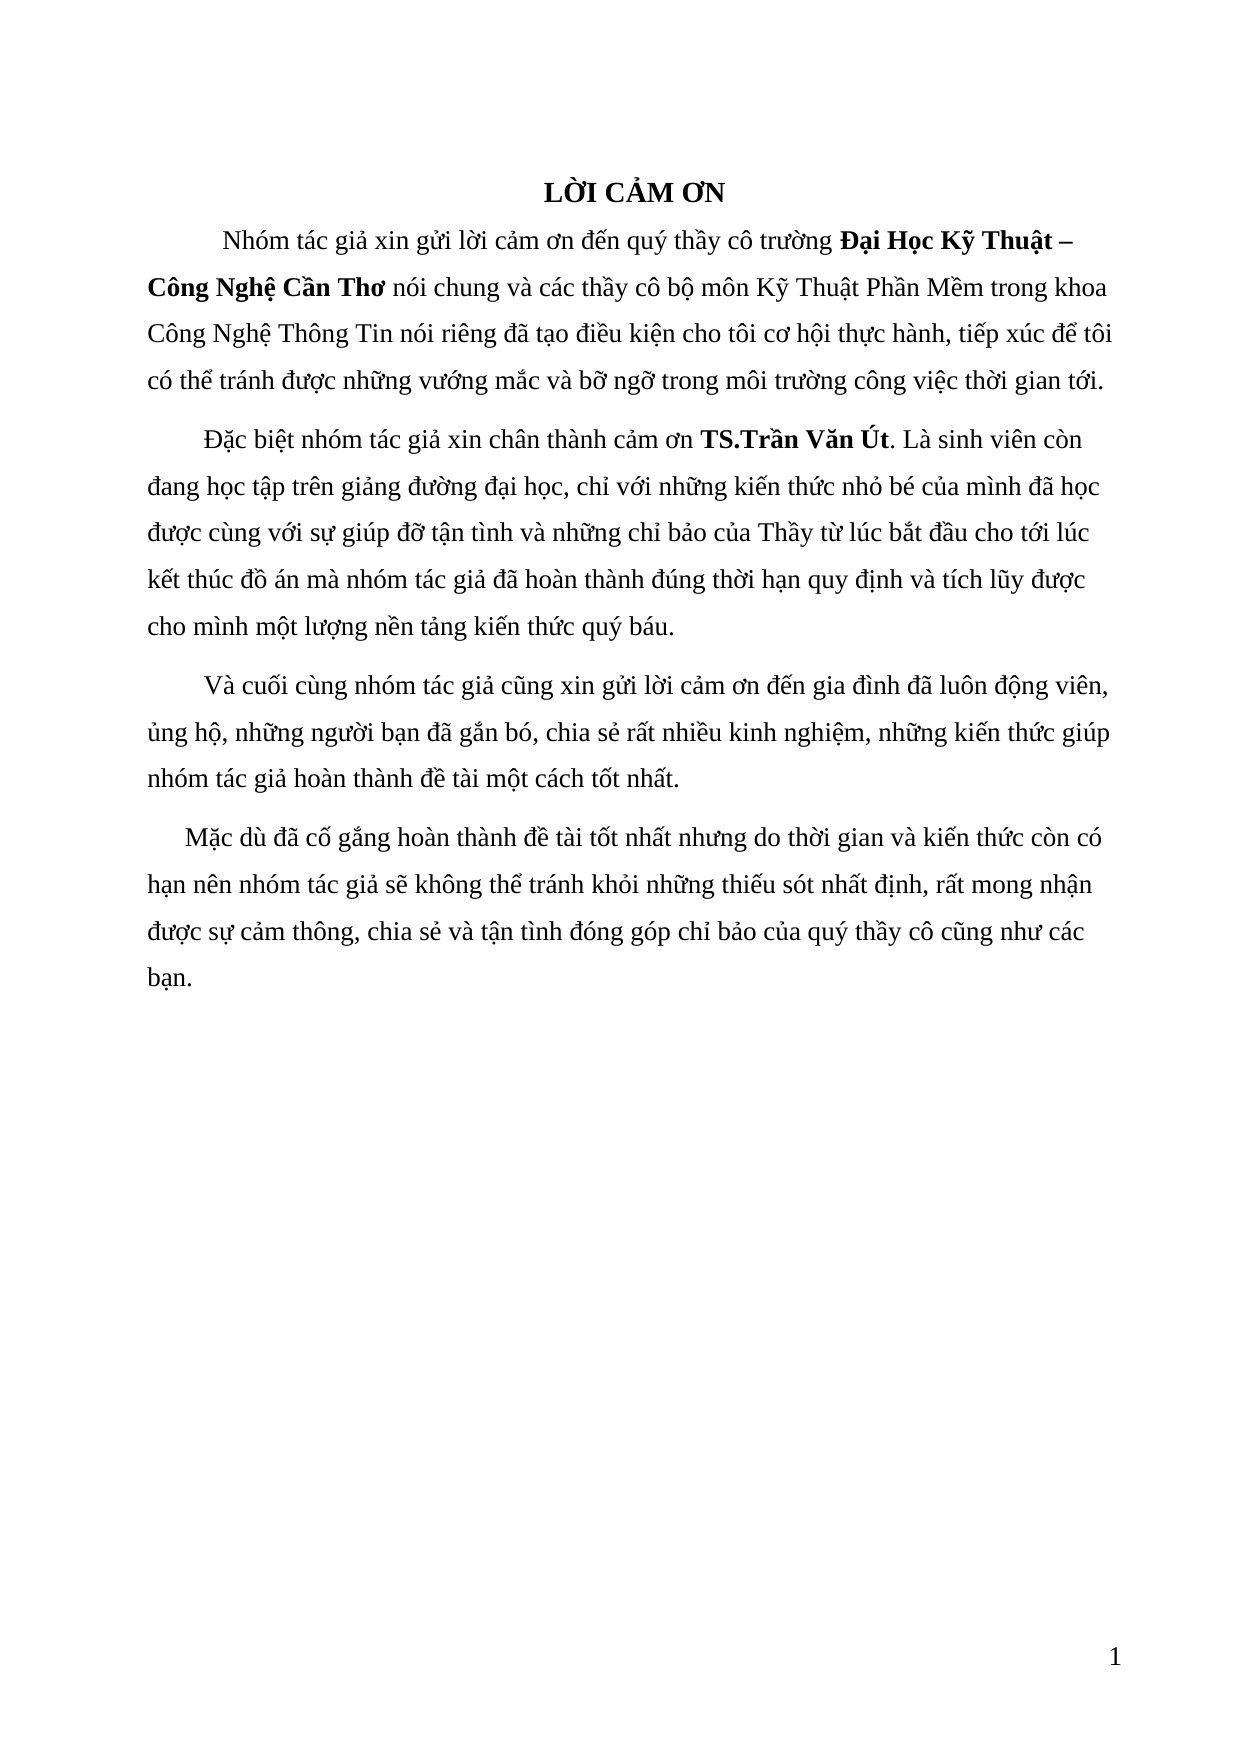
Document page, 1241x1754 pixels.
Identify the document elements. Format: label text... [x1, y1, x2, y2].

subtitle LỜI CẢM ƠN [147, 175, 1122, 209]
text Nhóm tác giả xin gửi lời cảm ơn đến quý thầy cô trường Đại Học Kỹ Thuật – Công Nghệ Cần Thơ nói chung và các thầy cô bộ môn Kỹ Thuật Phần Mềm trong khoa Công Nghệ Thông Tin nói riêng đã tạo điều kiện cho tôi cơ hội thực hành, tiếp xúc để tôi có thể tránh được những vướng mắc và bỡ ngỡ trong môi trường công việc thời gian tới. [147, 224, 1122, 395]
text Và cuối cùng nhóm tác giả cũng xin gửi lời cảm ơn đến gia đình đã luôn động viên, ủng hộ, những người bạn đã gắn bó, chia sẻ rất nhiều kinh nghiệm, những kiến thức giúp nhóm tác giả hoàn thành đề tài một cách tốt nhất. [147, 669, 1122, 793]
text Đặc biệt nhóm tác giả xin chân thành cảm ơn TS.Trần Văn Út. Là sinh viên còn đang học tập trên giảng đường đại học, chỉ với những kiến thức nhỏ bé của mình đã học được cùng với sự giúp đỡ tận tình và những chỉ bảo của Thầy từ lúc bắt đầu cho tới lúc kết thúc đồ án mà nhóm tác giả đã hoàn thành đúng thời hạn quy định và tích lũy được cho mình một lượng nền tảng kiến thức quý báu. [147, 423, 1122, 641]
text Mặc dù đã cố gắng hoàn thành đề tài tốt nhất nhưng do thời gian và kiến thức còn có hạn nên nhóm tác giả sẽ không thể tránh khỏi những thiếu sót nhất định, rất mong nhận được sự cảm thông, chia sẻ và tận tình đóng góp chỉ bảo của quý thầy cô cũng như các bạn. [147, 822, 1122, 993]
